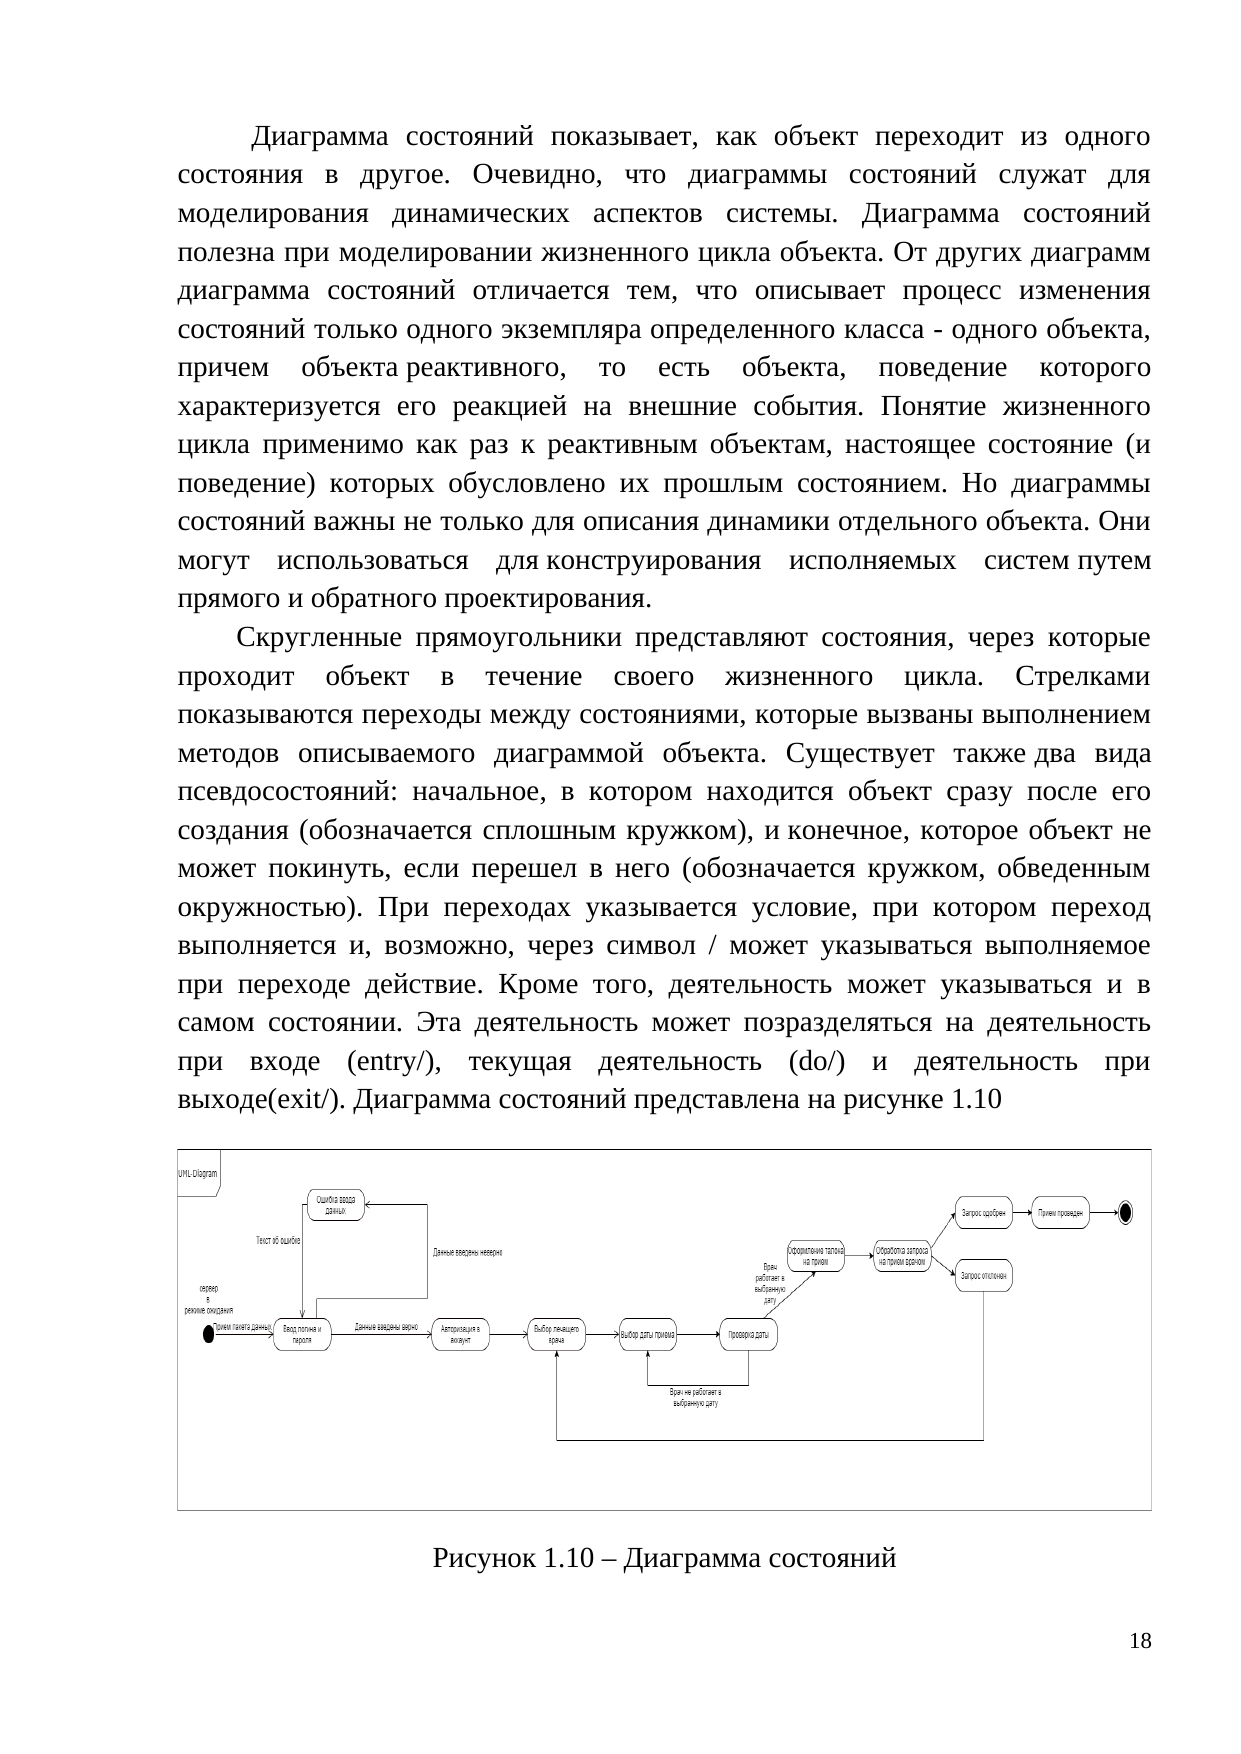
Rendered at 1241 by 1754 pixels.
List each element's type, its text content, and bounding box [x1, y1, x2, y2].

text Рисунок 1.10 – Диаграмма состояний [177, 1540, 1152, 1573]
text Скругленные прямоугольники представляют состояния, через которые проходит объект в течение своего жизненного цикла. Стрелками показываются переходы между состояниями, которые вызваны выполнением методов описываемого диаграммой объекта. Существует также два вида псевдосостояний: начальное, в котором находится объект сразу после его создания (обозначается сплошным кружком), и конечное, которое объект не может покинуть, если перешел в него (обозначается кружком, обведенным окружностью). При переходах указывается условие, при котором переход выполняется и, возможно, через символ / может указываться выполняемое при переходе действие. Кроме того, деятельность может указываться и в самом состоянии. Эта деятельность может позразделяться на деятельность при входе (entry/), текущая деятельность (do/) и деятельность при выходе(exit/). Диаграмма состояний представлена на рисунке 1.10 [177, 619, 1152, 1115]
picture [177, 1149, 1152, 1511]
text Диаграмма состояний показывает, как объект переходит из одного состояния в другое. Очевидно, что диаграммы состояний служат для моделирования динамических аспектов системы. Диаграмма состояний полезна при моделировании жизненного цикла объекта. От других диаграмм диаграмма состояний отличается тем, что описывает процесс изменения состояний только одного экземпляра определенного класса - одного объекта, причем объекта реактивного, то есть объекта, поведение которого характеризуется его реакцией на внешние события. Понятие жизненного цикла применимо как раз к реактивным объектам, настоящее состояние (и поведение) которых обусловлено их прошлым состоянием. Но диаграммы состояний важны не только для описания динамики отдельного объекта. Они могут использоваться для конструирования исполняемых систем путем прямого и обратного проектирования. [177, 118, 1152, 614]
